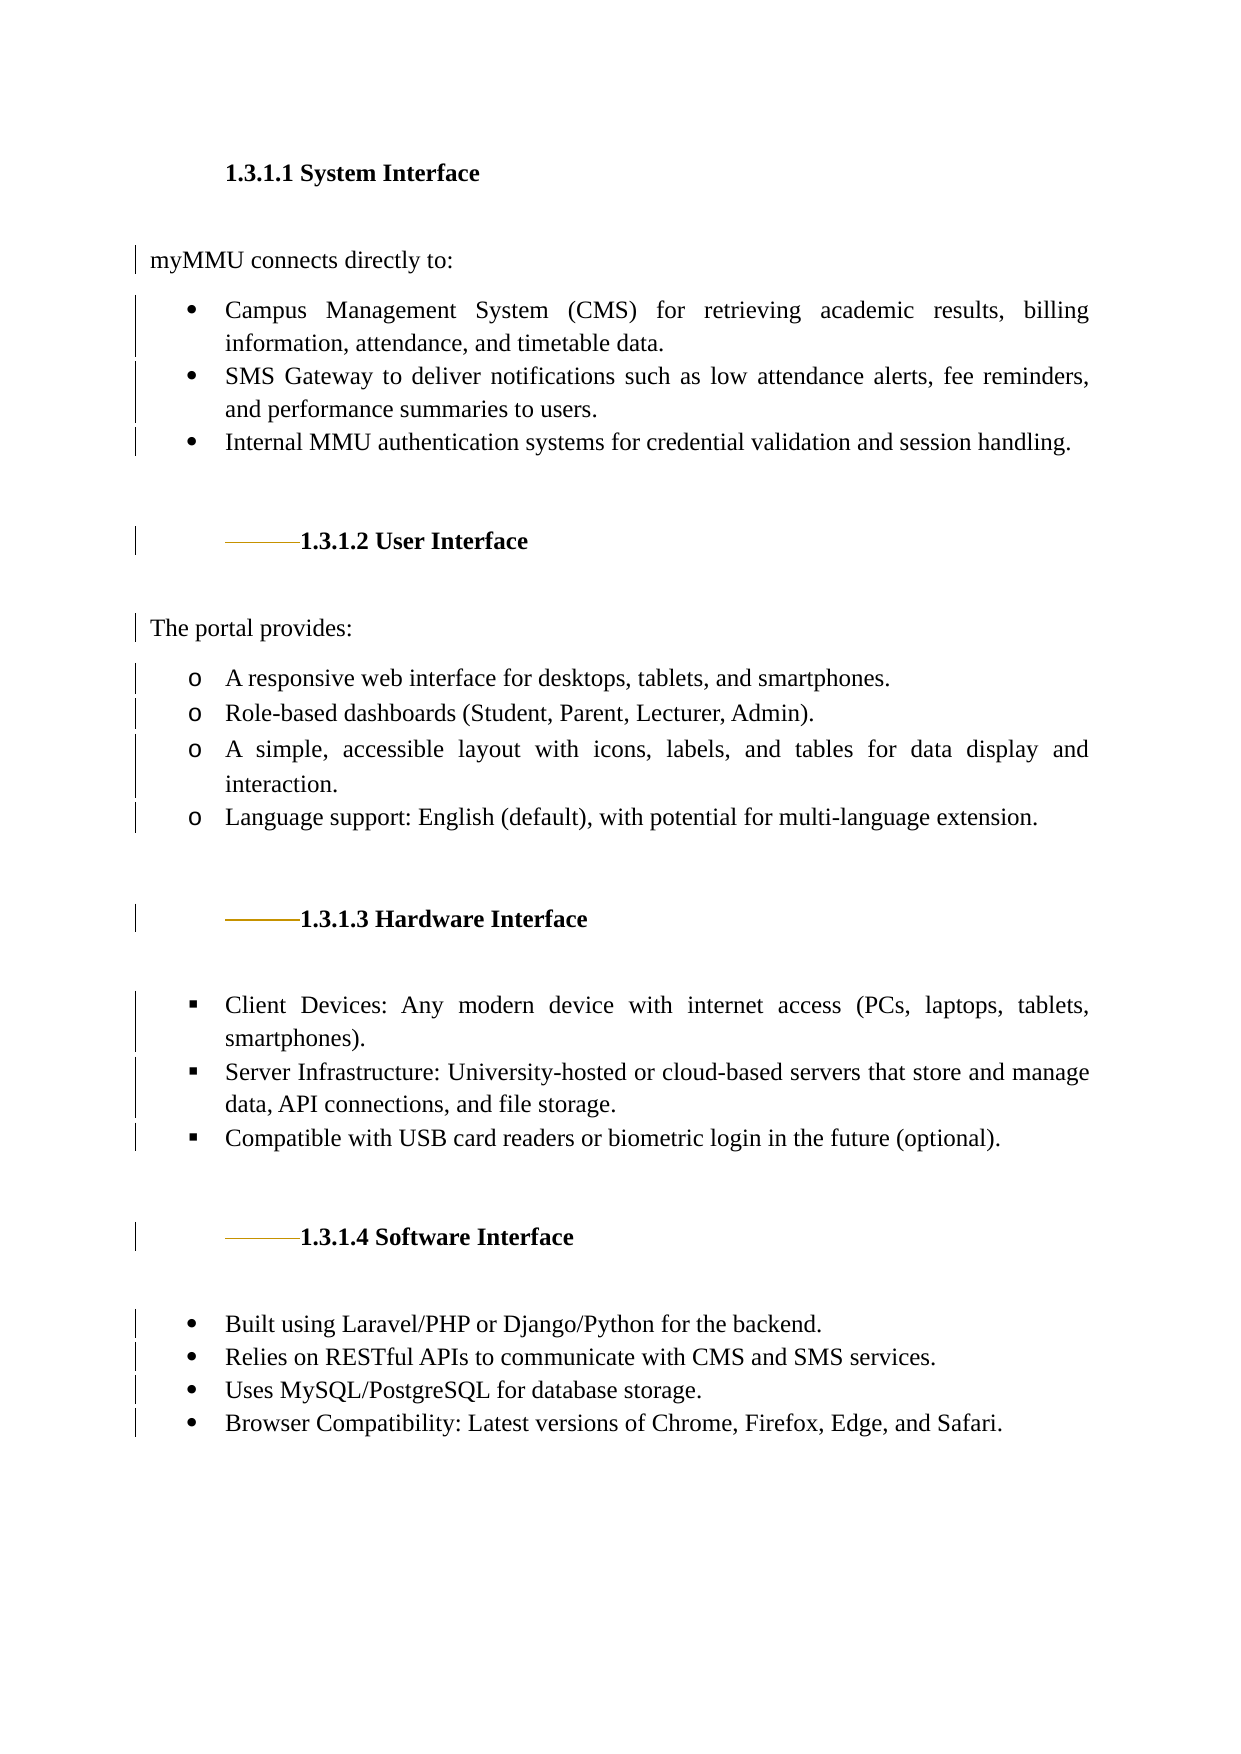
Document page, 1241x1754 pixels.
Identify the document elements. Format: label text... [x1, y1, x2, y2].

list Internal MMU authentication systems for credential validation and session handling. [187, 427, 1090, 456]
list Campus Management System (CMS) for retrieving academic results, billing information, attendance, and timetable data. [187, 295, 1090, 357]
list A responsive web interface for desktops, tablets, and smartphones. [187, 663, 1090, 694]
list A simple, accessible layout with icons, labels, and tables for data display and interaction. [187, 734, 1090, 798]
text myMMU connects directly to: [150, 245, 1090, 274]
text The portal provides: [150, 613, 1090, 642]
subtitle 1.3.1.3 Hardware Interface [150, 904, 1090, 932]
list SMS Gateway to deliver notifications such as low attendance alerts, fee reminders, and performance summaries to users. [187, 361, 1090, 423]
list Language support: English (default), with potential for multi-language extension. [187, 802, 1090, 833]
subtitle 1.3.1.4 Software Interface [150, 1222, 1090, 1251]
list Role-based dashboards (Student, Parent, Lecturer, Admin). [187, 698, 1090, 729]
subtitle 1.3.1.1 System Interface [150, 158, 1090, 187]
list Relies on RESTful APIs to communicate with CMS and SMS services. [187, 1342, 1090, 1371]
list Built using Laravel/PHP or Django/Python for the backend. [187, 1309, 1090, 1338]
list Server Infrastructure: University-hosted or cloud-based servers that store and manage data, API connections, and file storage. [187, 1057, 1090, 1118]
list Browser Compatibility: Latest versions of Chrome, Firefox, Edge, and Safari. [187, 1408, 1090, 1437]
subtitle 1.3.1.2 User Interface [150, 526, 1090, 555]
list Uses MySQL/PostgreSQL for database storage. [187, 1375, 1090, 1404]
list Compatible with USB card readers or biometric login in the future (optional). [187, 1123, 1090, 1151]
list Client Devices: Any modern device with internet access (PCs, laptops, tablets, smartphones). [187, 991, 1090, 1052]
